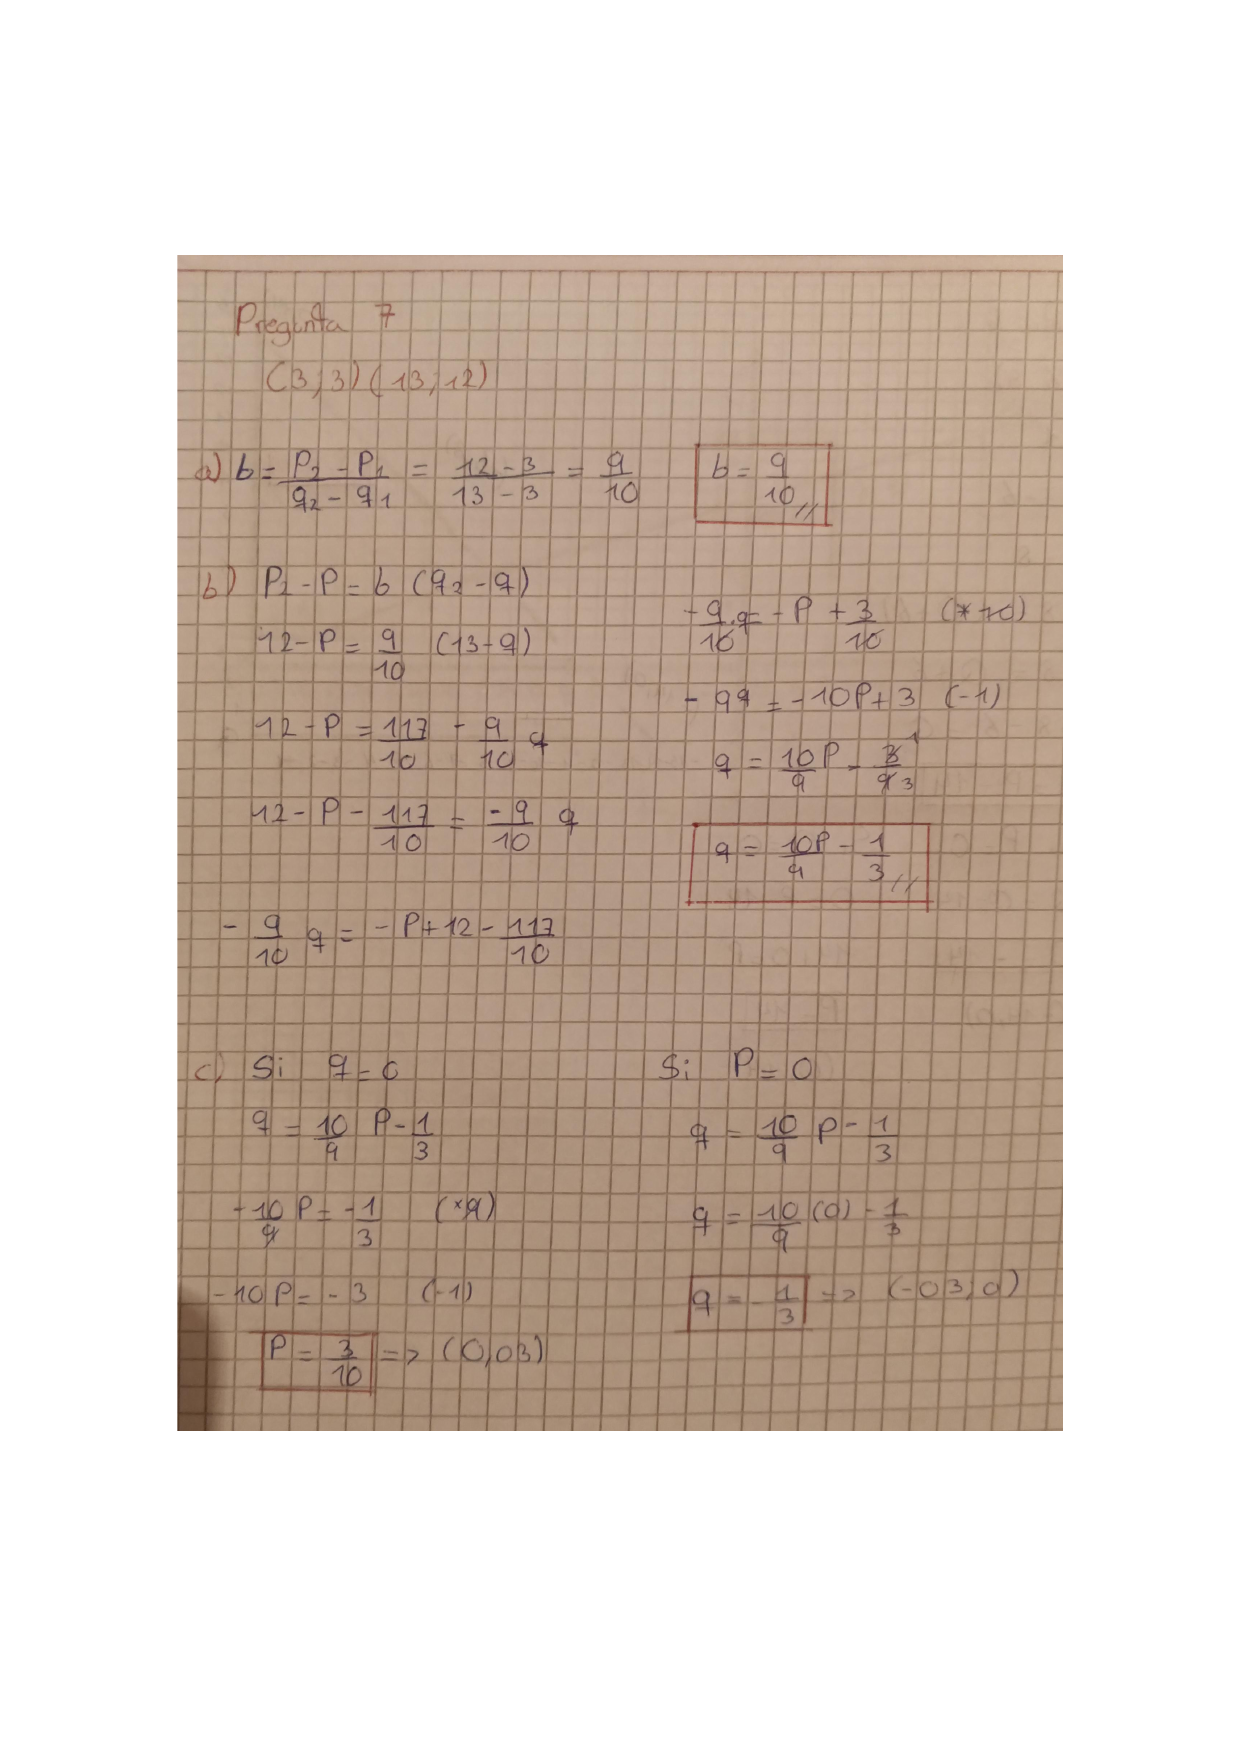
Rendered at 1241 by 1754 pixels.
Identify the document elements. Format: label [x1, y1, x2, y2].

picture [177, 255, 1063, 1431]
